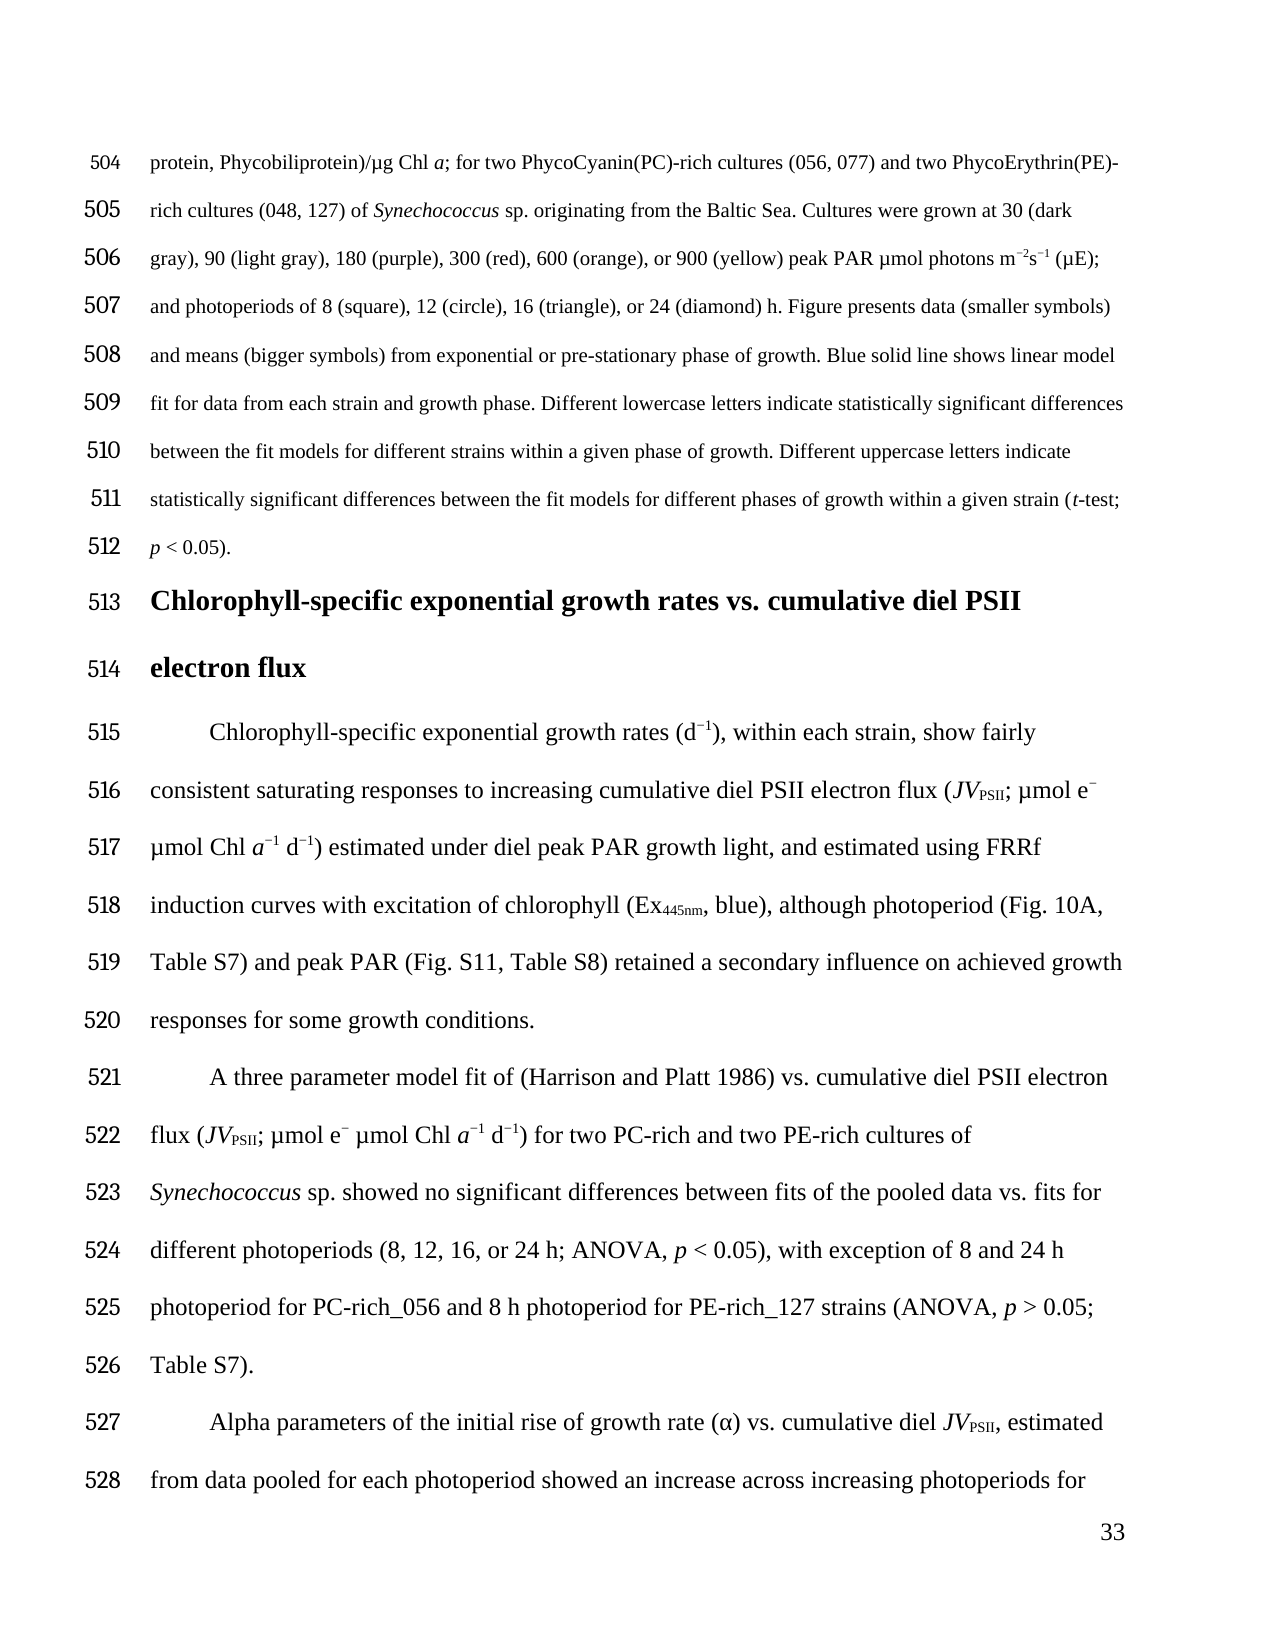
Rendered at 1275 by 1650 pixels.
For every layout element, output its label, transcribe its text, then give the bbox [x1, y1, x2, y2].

subtitle Chlorophyll-specific exponential growth rates vs. cumulative diel PSII electron flux [150, 583, 1125, 684]
text A three parameter model fit of (Harrison and Platt 1986) vs. cumulative diel PSII electron flux (JVPSII; µmol e− µmol Chl a−1 d−1) for two PC-rich and two PE-rich cultures of Synechococcus sp. showed no significant differences between fits of the pooled data vs. fits for different photoperiods (8, 12, 16, or 24 h; ANOVA, p < 0.05), with exception of 8 and 24 h photoperiod for PC-rich_056 and 8 h photoperiod for PE-rich_127 strains (ANOVA, p > 0.05; Table S7). [150, 1062, 1125, 1378]
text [150, 1407, 1125, 1493]
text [150, 150, 1125, 559]
text Chlorophyll-specific exponential growth rates (d−1), within each strain, show fairly consistent saturating responses to increasing cumulative diel PSII electron flux (JVPSII; µmol e− µmol Chl a−1 d−1) estimated under diel peak PAR growth light, and estimated using FRRf induction curves with excitation of chlorophyll (Ex445nm, blue), although photoperiod (Fig. 10A, Table S7) and peak PAR (Fig. S11, Table S8) retained a secondary influence on achieved growth responses for some growth conditions. [150, 717, 1125, 1033]
